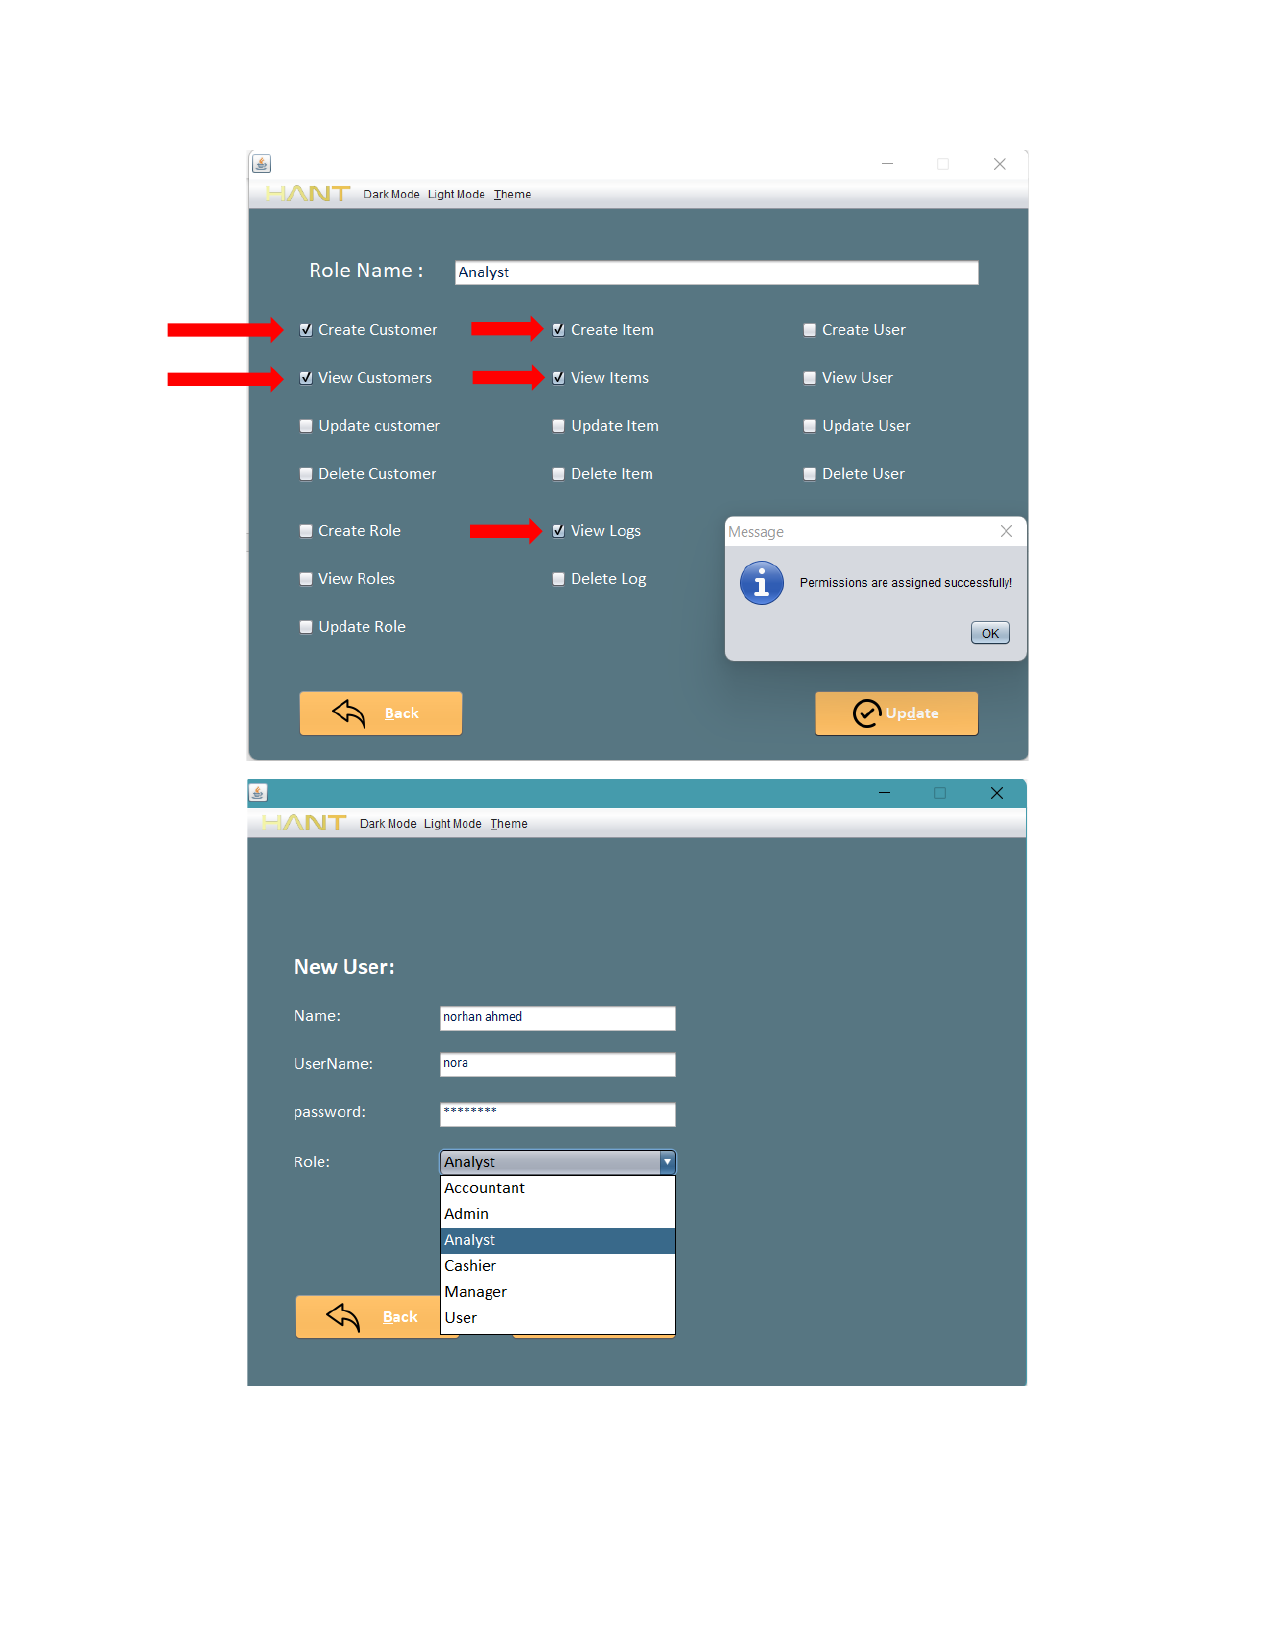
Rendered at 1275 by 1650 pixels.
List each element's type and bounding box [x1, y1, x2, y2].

picture [246, 150, 1029, 761]
picture [247, 779, 1028, 1386]
